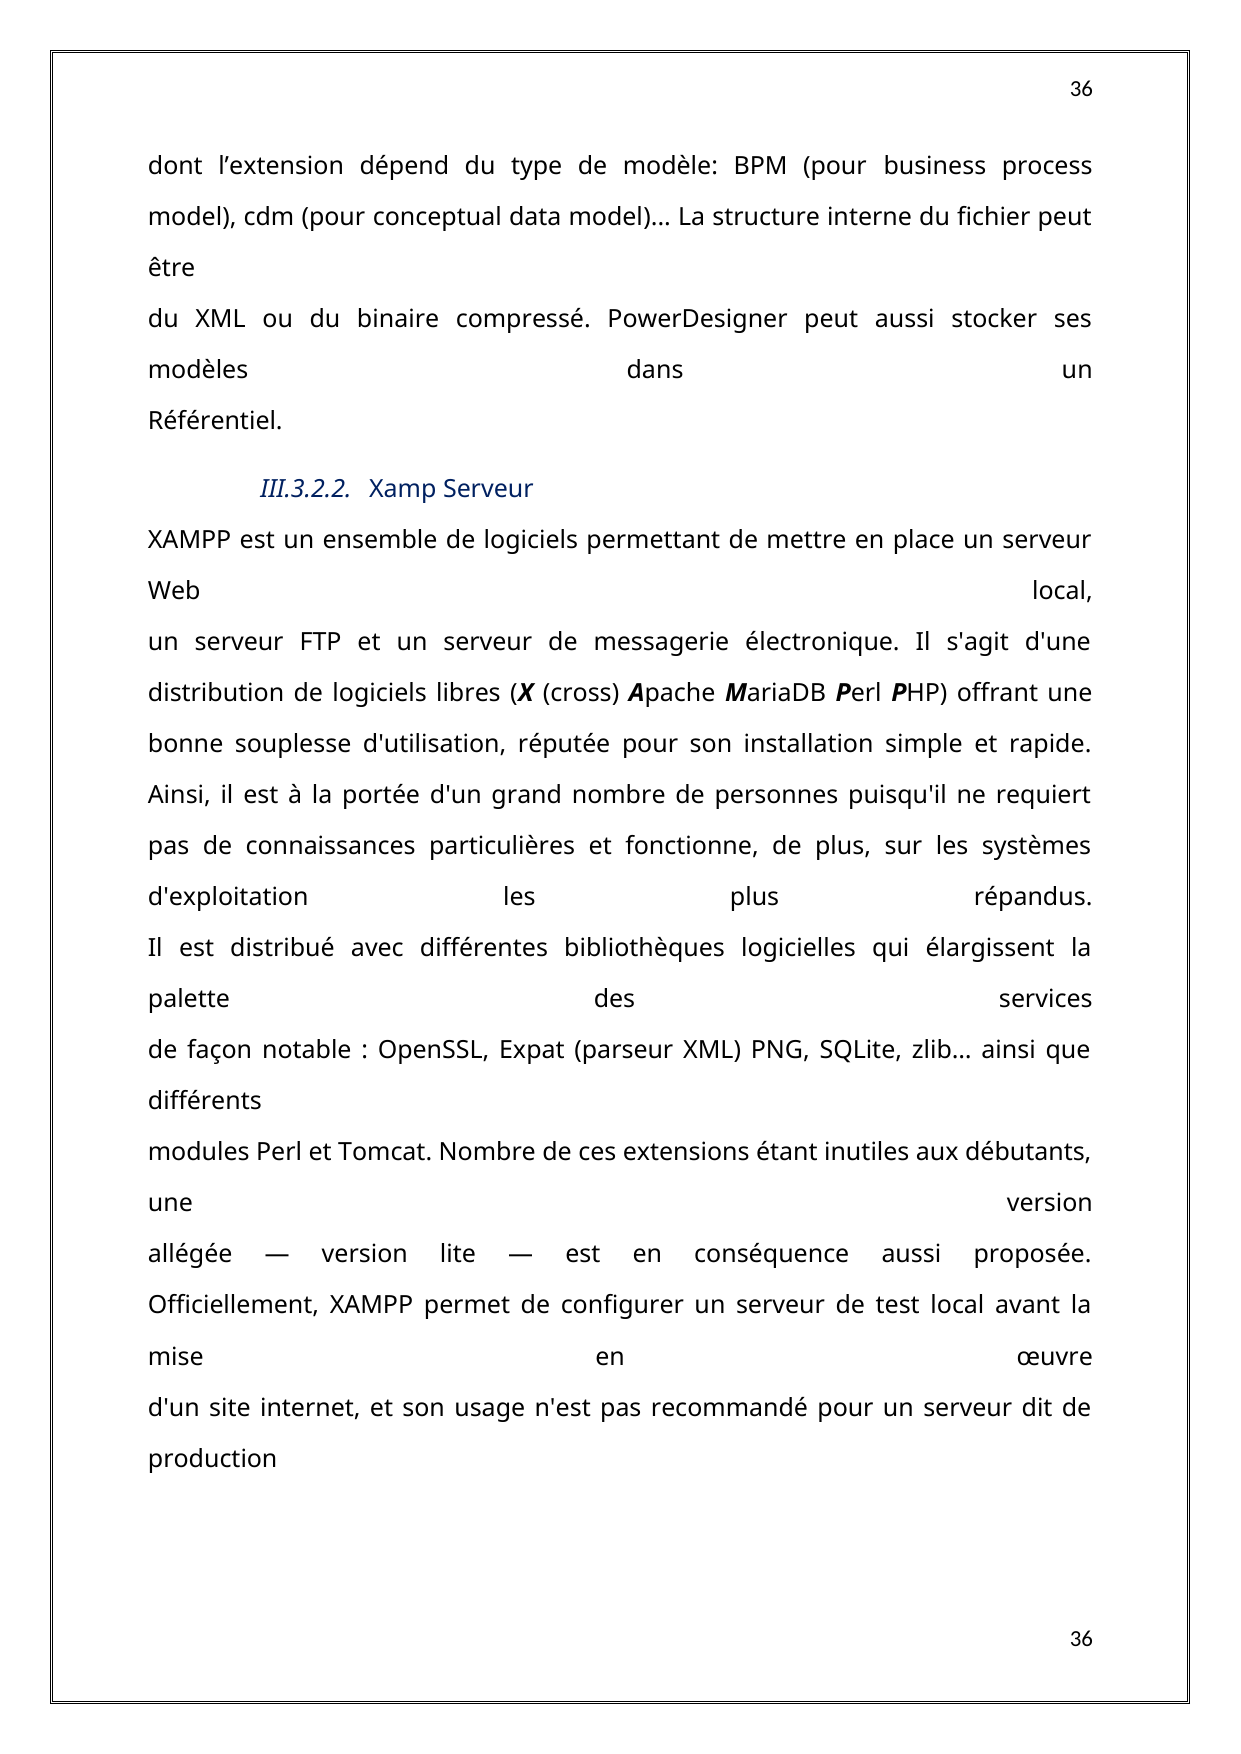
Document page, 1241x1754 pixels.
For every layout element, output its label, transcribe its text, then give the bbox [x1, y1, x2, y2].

subtitle Xamp Serveur [260, 471, 1093, 504]
text XAMPP est un ensemble de logiciels permettant de mettre en place un serveur Web local, un serveur FTP et un serveur de messagerie électronique. Il s'agit d'une distribution de logiciels libres (X (cross) Apache MariaDB Perl PHP) offrant une bonne souplesse d'utilisation, réputée pour son installation simple et rapide. Ainsi, il est à la portée d'un grand nombre de personnes puisqu'il ne requiert pas de connaissances particulières et fonctionne, de plus, sur les systèmes d'exploitation les plus répandus. Il est distribué avec différentes bibliothèques logicielles qui élargissent la palette des services de façon notable : OpenSSL, Expat (parseur XML) PNG, SQLite, zlib… ainsi que différents modules Perl et Tomcat. Nombre de ces extensions étant inutiles aux débutants, une version allégée — version lite — est en conséquence aussi proposée. Officiellement, XAMPP permet de configurer un serveur de test local avant la mise en œuvre d'un site internet, et son usage n'est pas recommandé pour un serveur dit de production [148, 522, 1093, 1474]
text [148, 148, 1093, 437]
